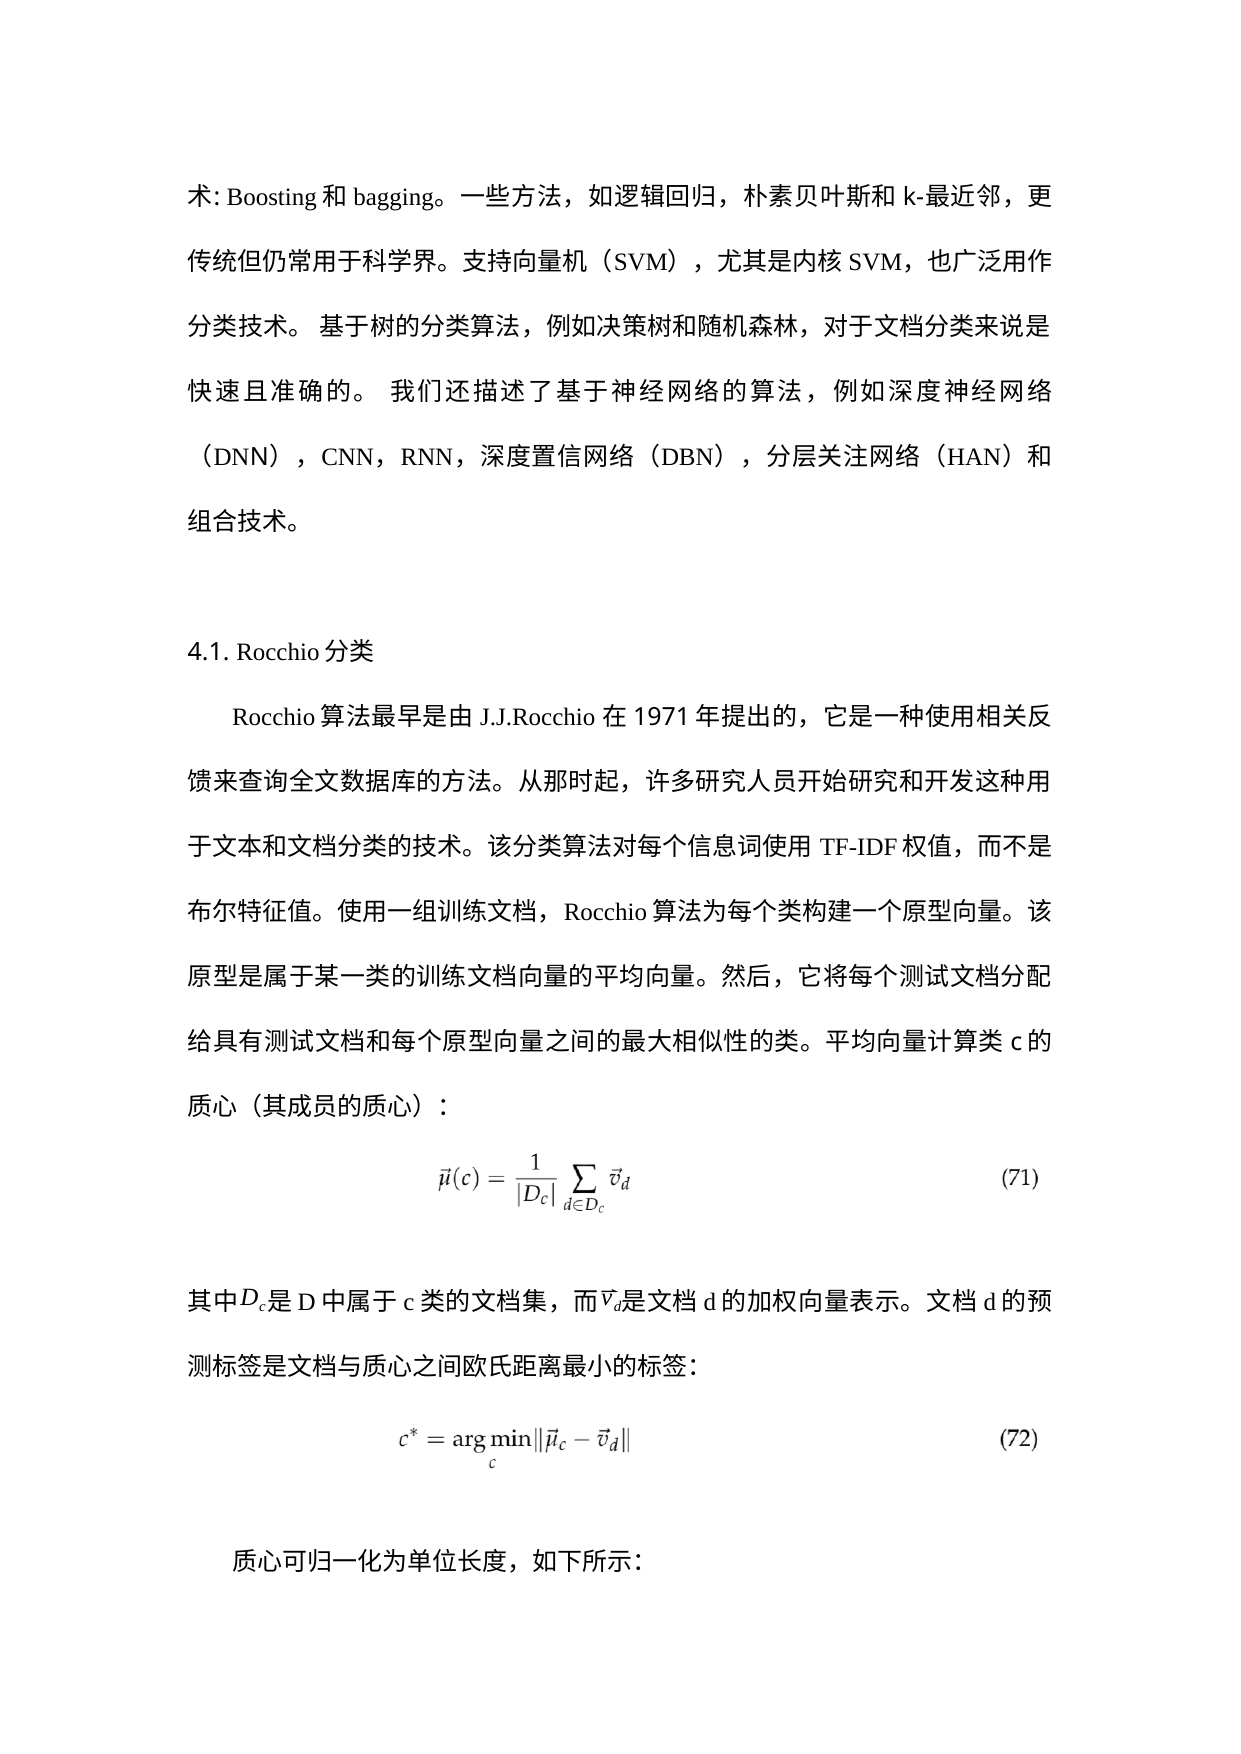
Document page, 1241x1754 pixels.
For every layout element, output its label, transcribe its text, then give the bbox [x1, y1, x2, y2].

picture [425, 1144, 1048, 1222]
text 其中是D中属于c类的文档集，而是文档d的加权向量表示。文档d的预测标签是文档与质心之间欧氏距离最小的标签： [187, 1267, 1053, 1397]
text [187, 162, 1053, 552]
text 质心可归一化为单位长度，如下所示： [187, 1527, 1053, 1592]
text 4.1. Rocchio分类 [187, 617, 1053, 682]
text Rocchio算法最早是由 J.J.Rocchio 在1971年提出的，它是一种使用相关反馈来查询全文数据库的方法。从那时起，许多研究人员开始研究和开发这种用于文本和文档分类的技术。该分类算法对每个信息词使用TF-IDF权值，而不是布尔特征值。使用一组训练文档，Rocchio算法为每个类构建一个原型向量。该原型是属于某一类的训练文档向量的平均向量。然后，它将每个测试文档分配给具有测试文档和每个原型向量之间的最大相似性的类。平均向量计算类c的质心（其成员的质心）： [187, 682, 1053, 1137]
picture [382, 1413, 1048, 1480]
